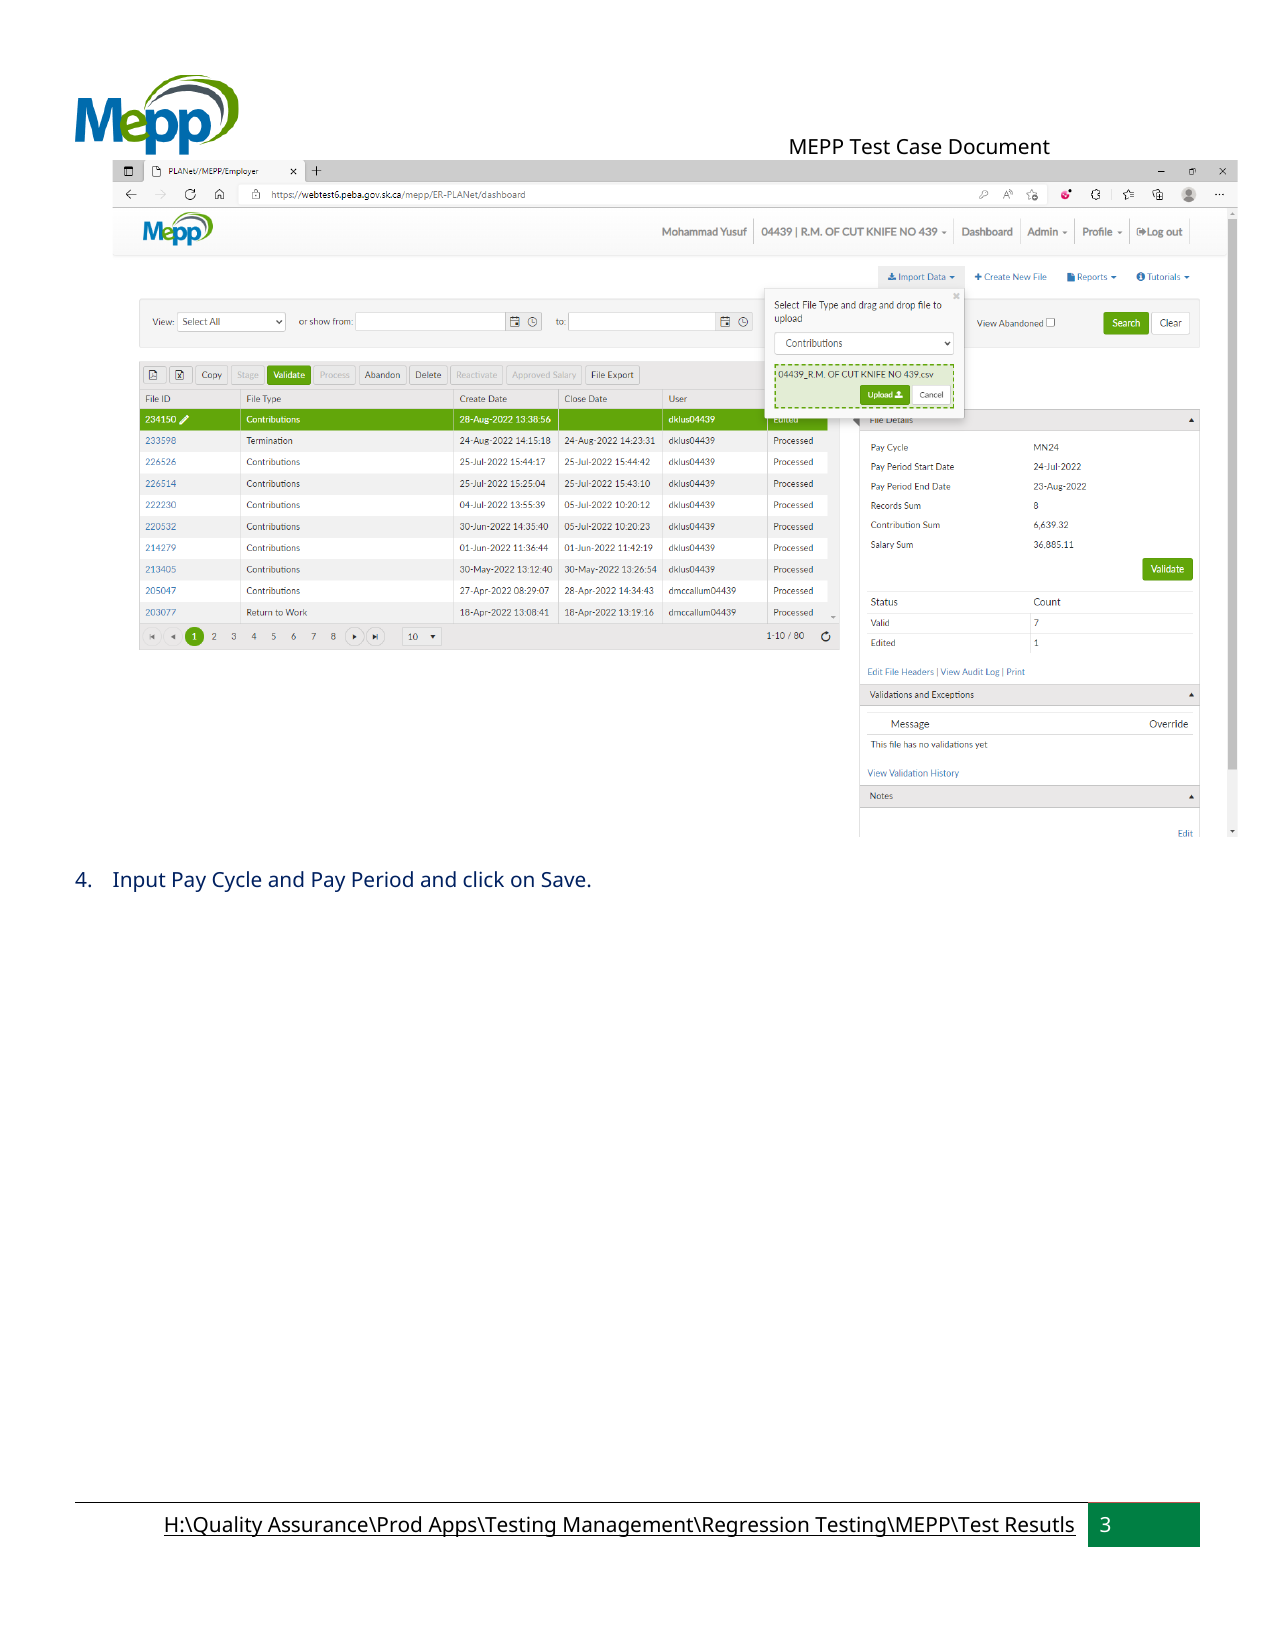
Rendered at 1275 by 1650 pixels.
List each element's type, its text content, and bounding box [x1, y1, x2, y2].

picture [112, 160, 1238, 837]
list Input Pay Cycle and Pay Period and click on Save. [75, 865, 1200, 893]
picture [75, 75, 239, 155]
